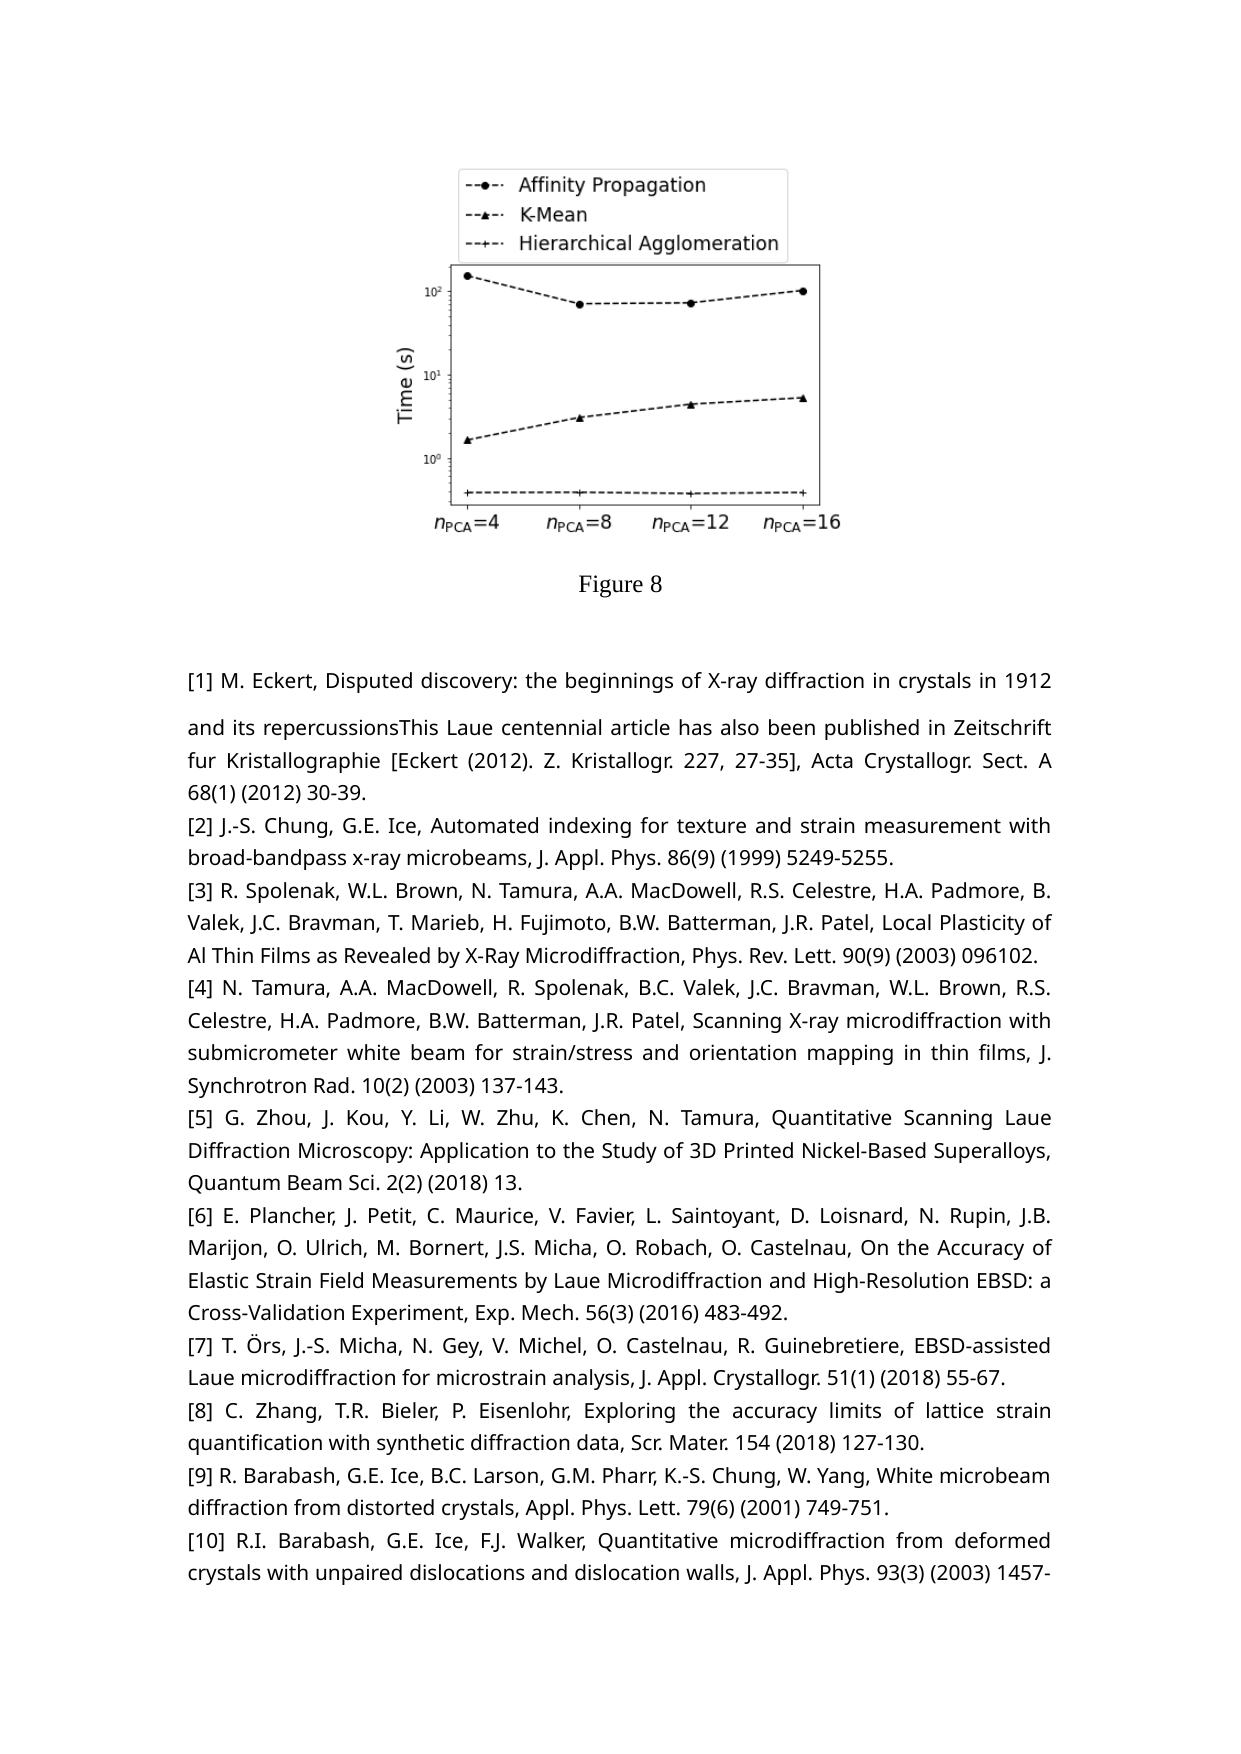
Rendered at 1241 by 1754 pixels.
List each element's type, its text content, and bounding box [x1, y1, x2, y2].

text [8] C. Zhang, T.R. Bieler, P. Eisenlohr, Exploring the accuracy limits of lattice strain quantification with synthetic diffraction data, Scr. Mater. 154 (2018) 127-130. [187, 1394, 1053, 1459]
text [6] E. Plancher, J. Petit, C. Maurice, V. Favier, L. Saintoyant, D. Loisnard, N. Rupin, J.B. Marijon, O. Ulrich, M. Bornert, J.S. Micha, O. Robach, O. Castelnau, On the Accuracy of Elastic Strain Field Measurements by Laue Microdiffraction and High-Resolution EBSD: a Cross-Validation Experiment, Exp. Mech. 56(3) (2016) 483-492. [187, 1199, 1053, 1329]
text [187, 1524, 1053, 1589]
picture [390, 162, 850, 542]
text [9] R. Barabash, G.E. Ice, B.C. Larson, G.M. Pharr, K.-S. Chung, W. Yang, White microbeam diffraction from distorted crystals, Appl. Phys. Lett. 79(6) (2001) 749-751. [187, 1459, 1053, 1524]
text Figure 8 [187, 567, 1053, 599]
text [3] R. Spolenak, W.L. Brown, N. Tamura, A.A. MacDowell, R.S. Celestre, H.A. Padmore, B. Valek, J.C. Bravman, T. Marieb, H. Fujimoto, B.W. Batterman, J.R. Patel, Local Plasticity of Al Thin Films as Revealed by X-Ray Microdiffraction, Phys. Rev. Lett. 90(9) (2003) 096102. [187, 874, 1053, 971]
text [4] N. Tamura, A.A. MacDowell, R. Spolenak, B.C. Valek, J.C. Bravman, W.L. Brown, R.S. Celestre, H.A. Padmore, B.W. Batterman, J.R. Patel, Scanning X-ray microdiffraction with submicrometer white beam for strain/stress and orientation mapping in thin films, J. Synchrotron Rad. 10(2) (2003) 137-143. [187, 971, 1053, 1101]
text [1] M. Eckert, Disputed discovery: the beginnings of X-ray diffraction in crystals in 1912 and its repercussionsThis Laue centennial article has also been published in Zeitschrift fur Kristallographie [Eckert (2012). Z. Kristallogr. 227, 27-35], Acta Crystallogr. Sect. A 68(1) (2012) 30-39. [187, 646, 1053, 809]
text [7] T. Örs, J.-S. Micha, N. Gey, V. Michel, O. Castelnau, R. Guinebretiere, EBSD-assisted Laue microdiffraction for microstrain analysis, J. Appl. Crystallogr. 51(1) (2018) 55-67. [187, 1329, 1053, 1394]
text [5] G. Zhou, J. Kou, Y. Li, W. Zhu, K. Chen, N. Tamura, Quantitative Scanning Laue Diffraction Microscopy: Application to the Study of 3D Printed Nickel-Based Superalloys, Quantum Beam Sci. 2(2) (2018) 13. [187, 1101, 1053, 1199]
text [2] J.-S. Chung, G.E. Ice, Automated indexing for texture and strain measurement with broad-bandpass x-ray microbeams, J. Appl. Phys. 86(9) (1999) 5249-5255. [187, 809, 1053, 874]
